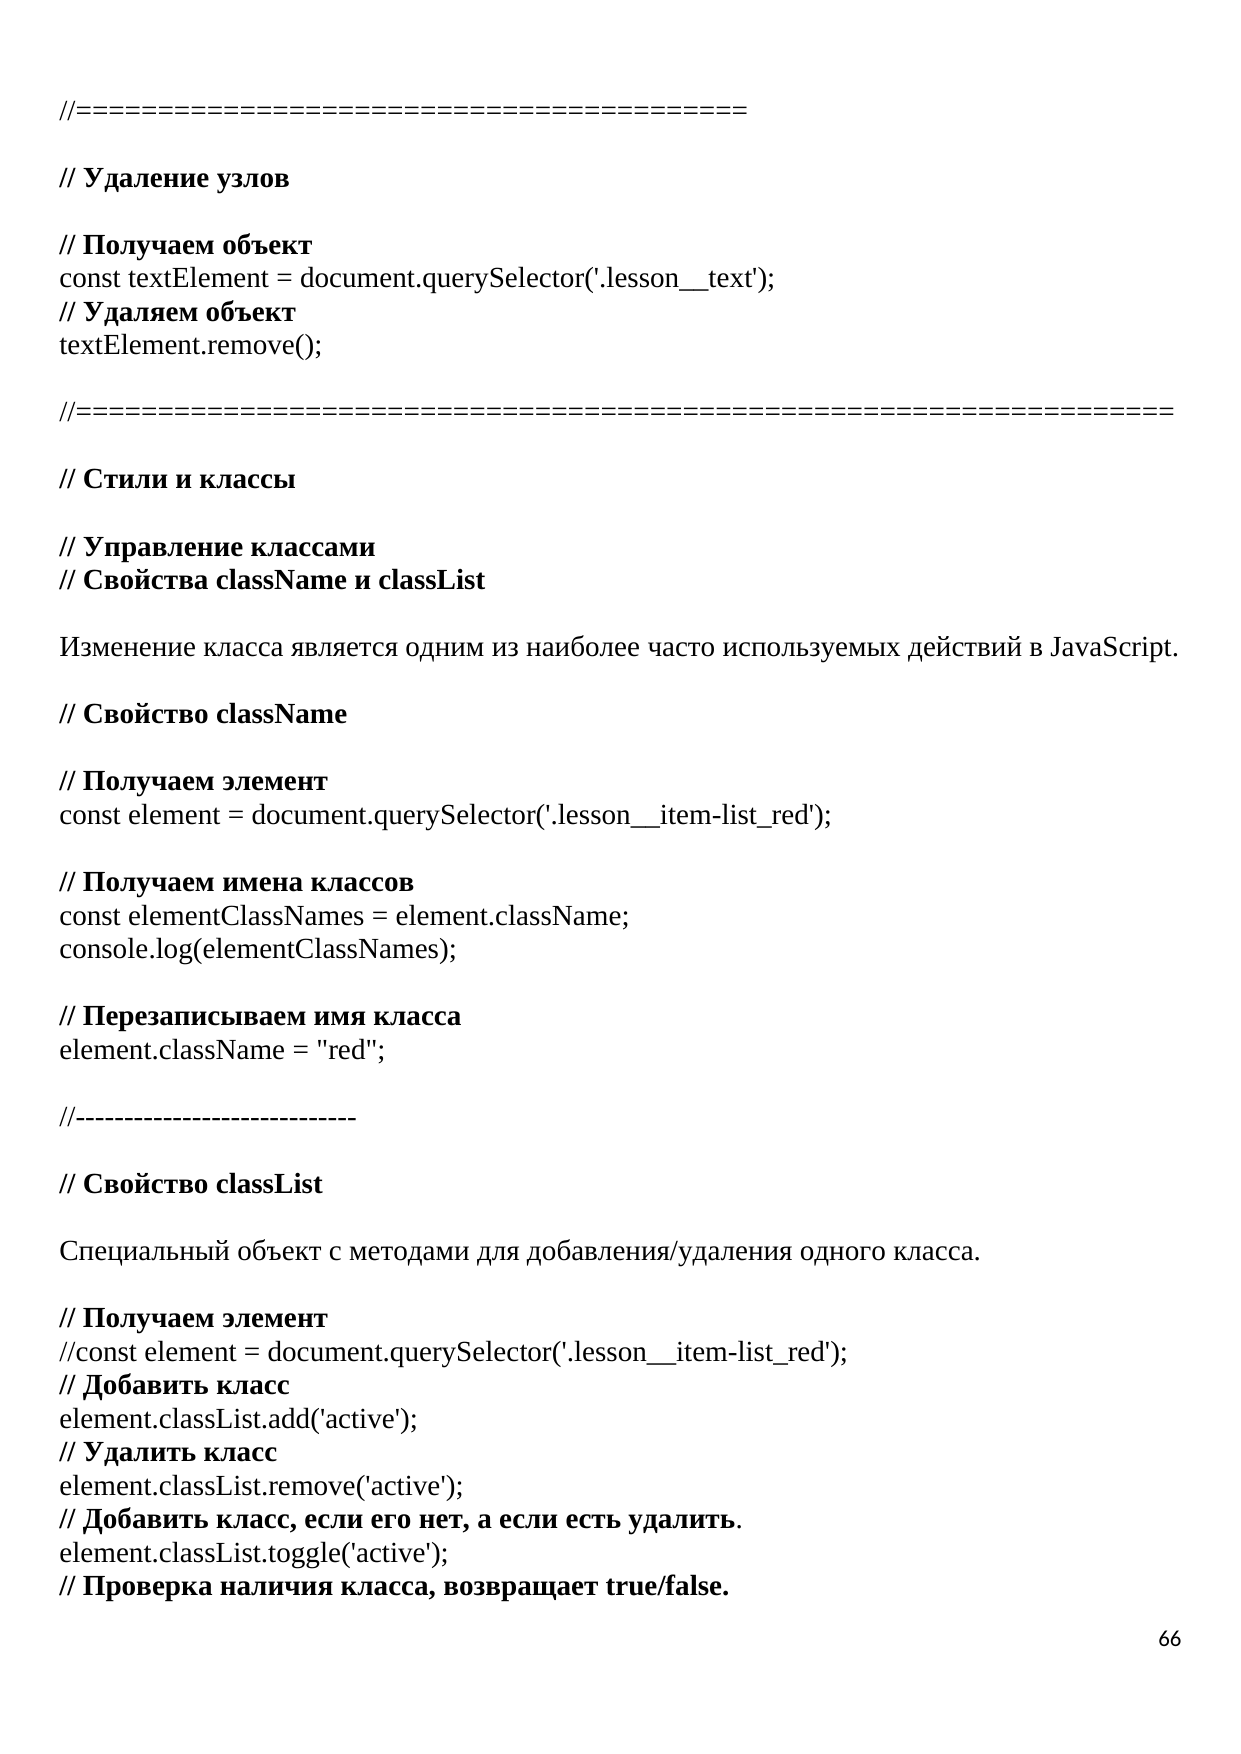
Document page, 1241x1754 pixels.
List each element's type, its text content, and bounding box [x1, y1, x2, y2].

text // Получаем объект [59, 227, 1181, 260]
text const textElement = document.querySelector('.lesson__text'); [59, 260, 1181, 294]
text // Добавить класс [59, 1367, 1181, 1401]
text element.className = "red"; [59, 1032, 1181, 1065]
text textElement.remove(); [59, 327, 1181, 361]
text element.classList.remove('active'); [59, 1468, 1181, 1501]
text const element = document.querySelector('.lesson__item-list_red'); [59, 797, 1181, 831]
text // Проверка наличия класса, возвращает true/false. [59, 1568, 1181, 1602]
text // Свойства className и classList [59, 562, 1181, 596]
text const elementClassNames = element.className; [59, 898, 1181, 931]
text Изменение класса является одним из наиболее часто используемых действий в JavaScript. [59, 629, 1181, 663]
text // Добавить класс, если его нет, а если есть удалить. [59, 1501, 1181, 1535]
text Специальный объект с методами для добавления/удаления одного класса. [59, 1233, 1181, 1267]
text element.classList.add('active'); [59, 1401, 1181, 1434]
text // Стили и классы [59, 462, 1181, 495]
text // Перезаписываем имя класса [59, 998, 1181, 1032]
text // Управление классами [59, 529, 1181, 562]
text // Получаем имена классов [59, 864, 1181, 898]
text //const element = document.querySelector('.lesson__item-list_red'); [59, 1334, 1181, 1367]
text // Свойство classList [59, 1166, 1181, 1199]
text //=================================================================== [59, 394, 1181, 428]
text // Удаляем объект [59, 294, 1181, 327]
text console.log(elementClassNames); [59, 931, 1181, 965]
text // Удаление узлов [59, 160, 1181, 193]
text //========================================= [59, 93, 1181, 126]
text // Свойство className [59, 696, 1181, 730]
text // Получаем элемент [59, 763, 1181, 797]
text // Удалить класс [59, 1434, 1181, 1468]
text element.classList.toggle('active'); [59, 1535, 1181, 1568]
text //----------------------------- [59, 1099, 1181, 1132]
text // Получаем элемент [59, 1300, 1181, 1334]
